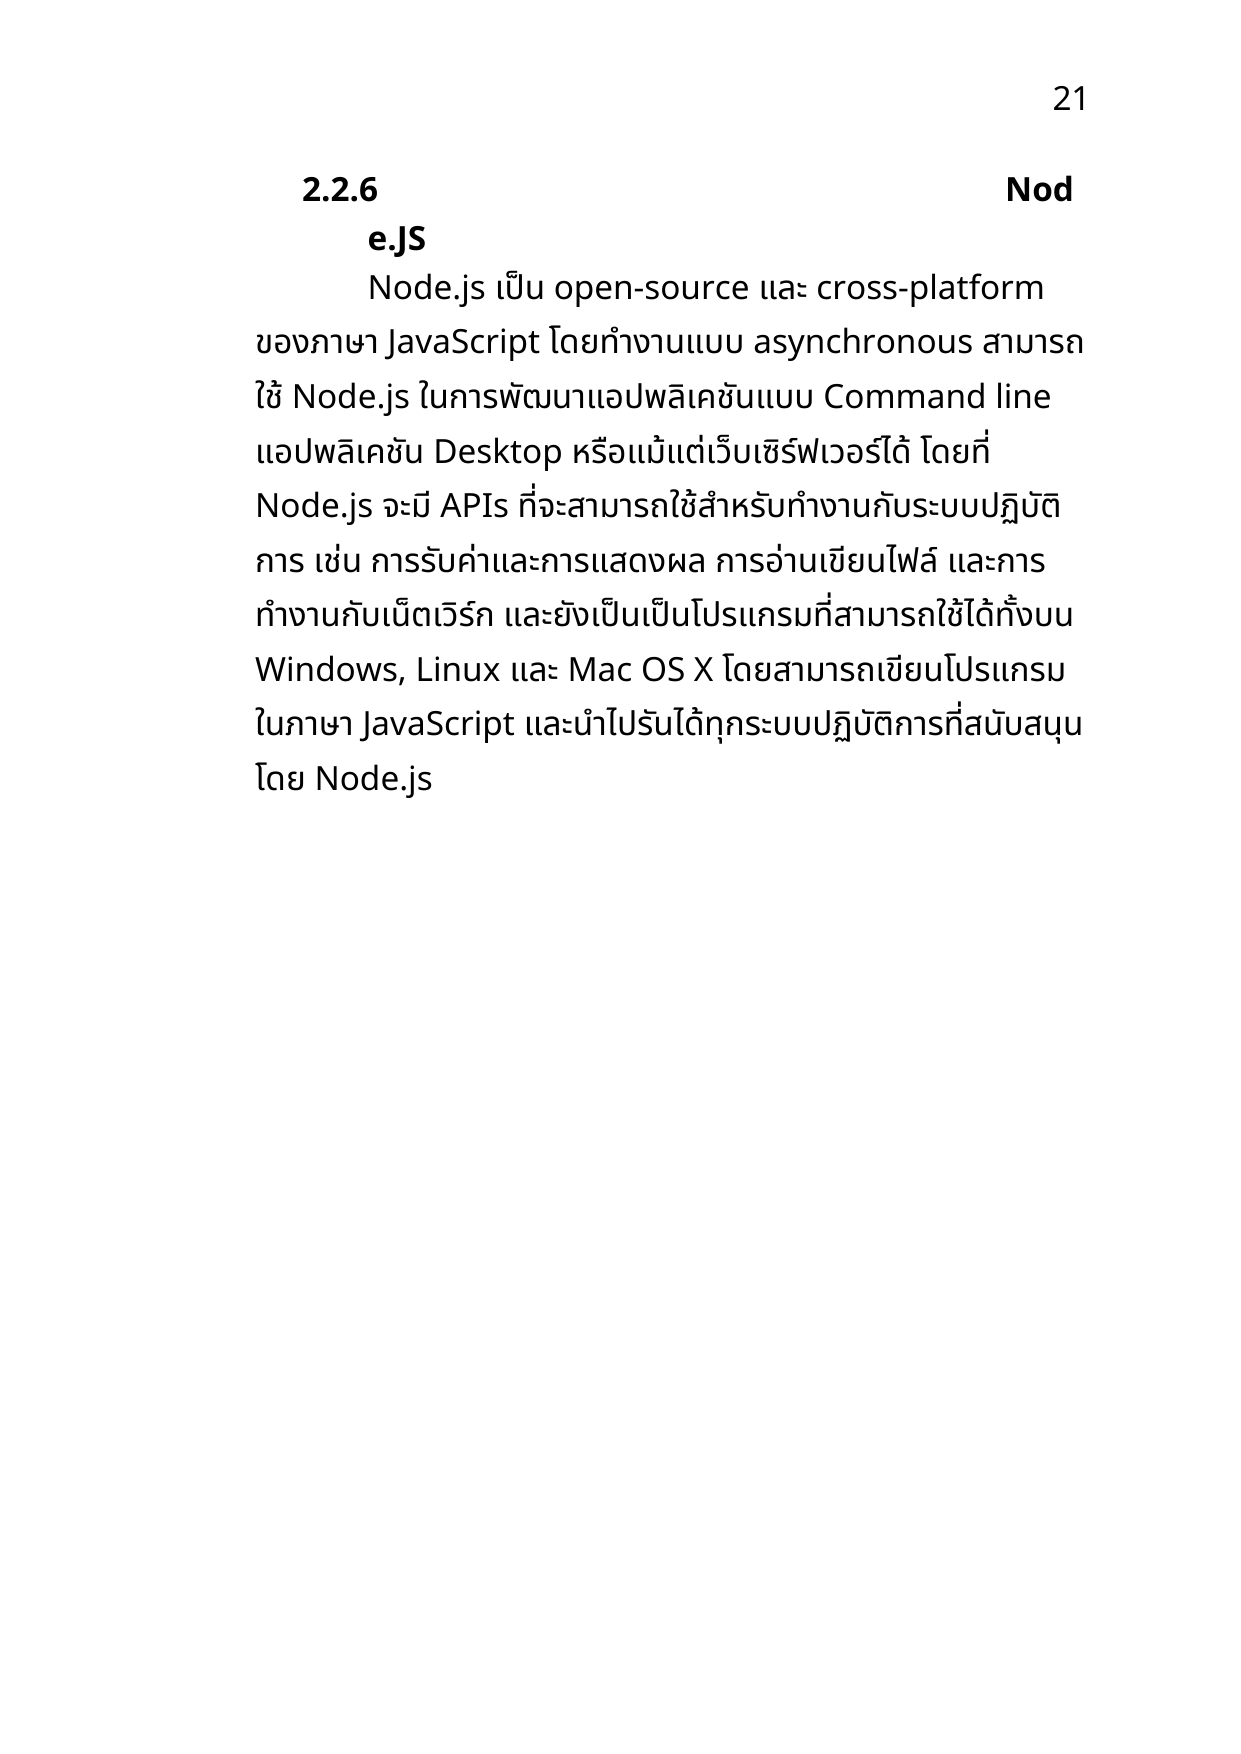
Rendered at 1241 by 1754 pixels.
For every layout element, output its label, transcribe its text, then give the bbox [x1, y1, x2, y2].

list Node.JS [302, 166, 1090, 260]
text Node.js เป็น open-source และ cross-platform ของภาษา JavaScript โดยทำงานแบบ asynchronous สามารถใช้ Node.js ในการพัฒนาแอปพลิเคชันแบบ Command line แอปพลิเคชัน Desktop หรือแม้แต่เว็บเซิร์ฟเวอร์ได้ โดยที่ Node.js จะมี APIs ที่จะสามารถใช้สำหรับทำงานกับระบบปฏิบัติการ เช่น การรับค่าและการแสดงผล การอ่านเขียนไฟล์ และการทำงานกับเน็ตเวิร์ก และยังเป็นเป็นโปรแกรมที่สามารถใช้ได้ทั้งบน Windows, Linux และ Mac OS X โดยสามารถเขียนโปรแกรมในภาษา JavaScript และนำไปรันได้ทุกระบบปฏิบัติการที่สนับสนุนโดย Node.js [255, 264, 1090, 805]
